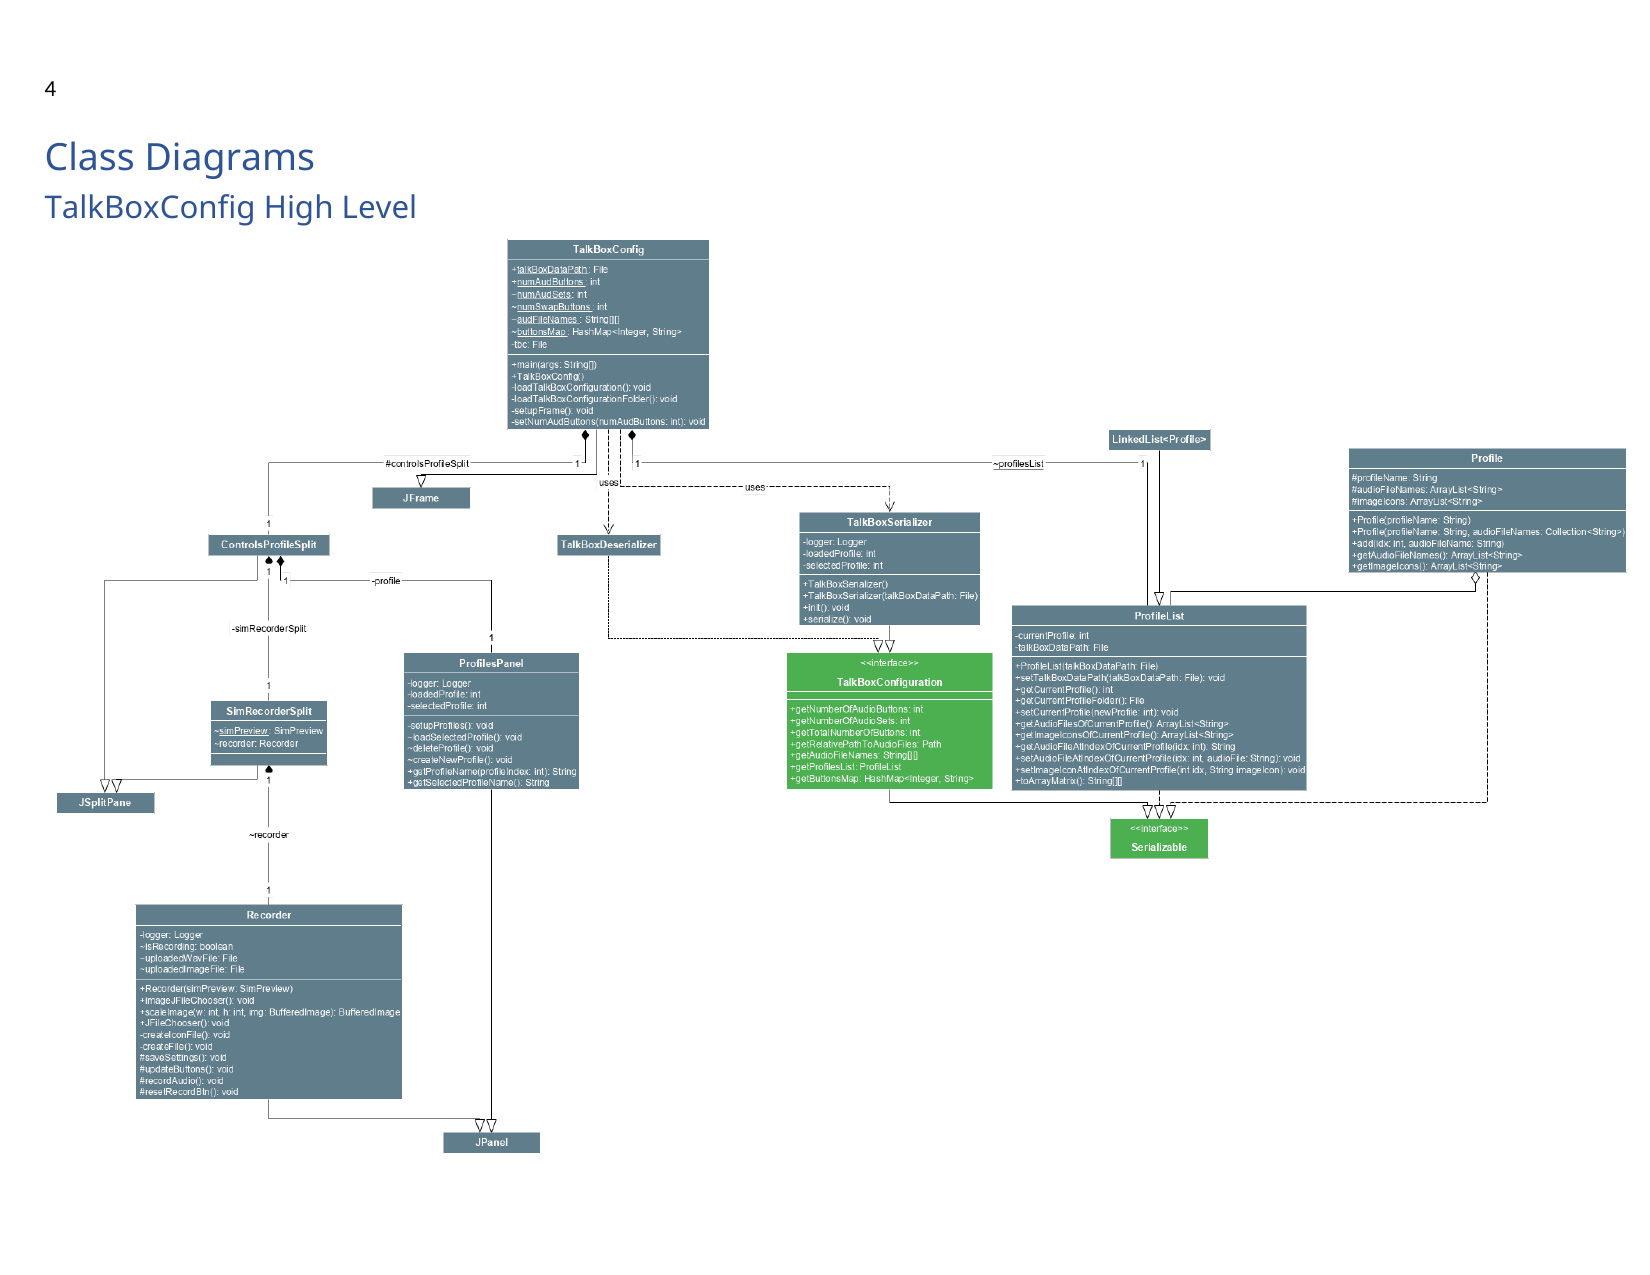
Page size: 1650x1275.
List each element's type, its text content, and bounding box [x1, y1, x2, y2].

subtitle Class Diagrams [44, 130, 1595, 181]
subtitle TalkBoxConfig High Level [44, 185, 1595, 227]
picture [44, 227, 1638, 1165]
